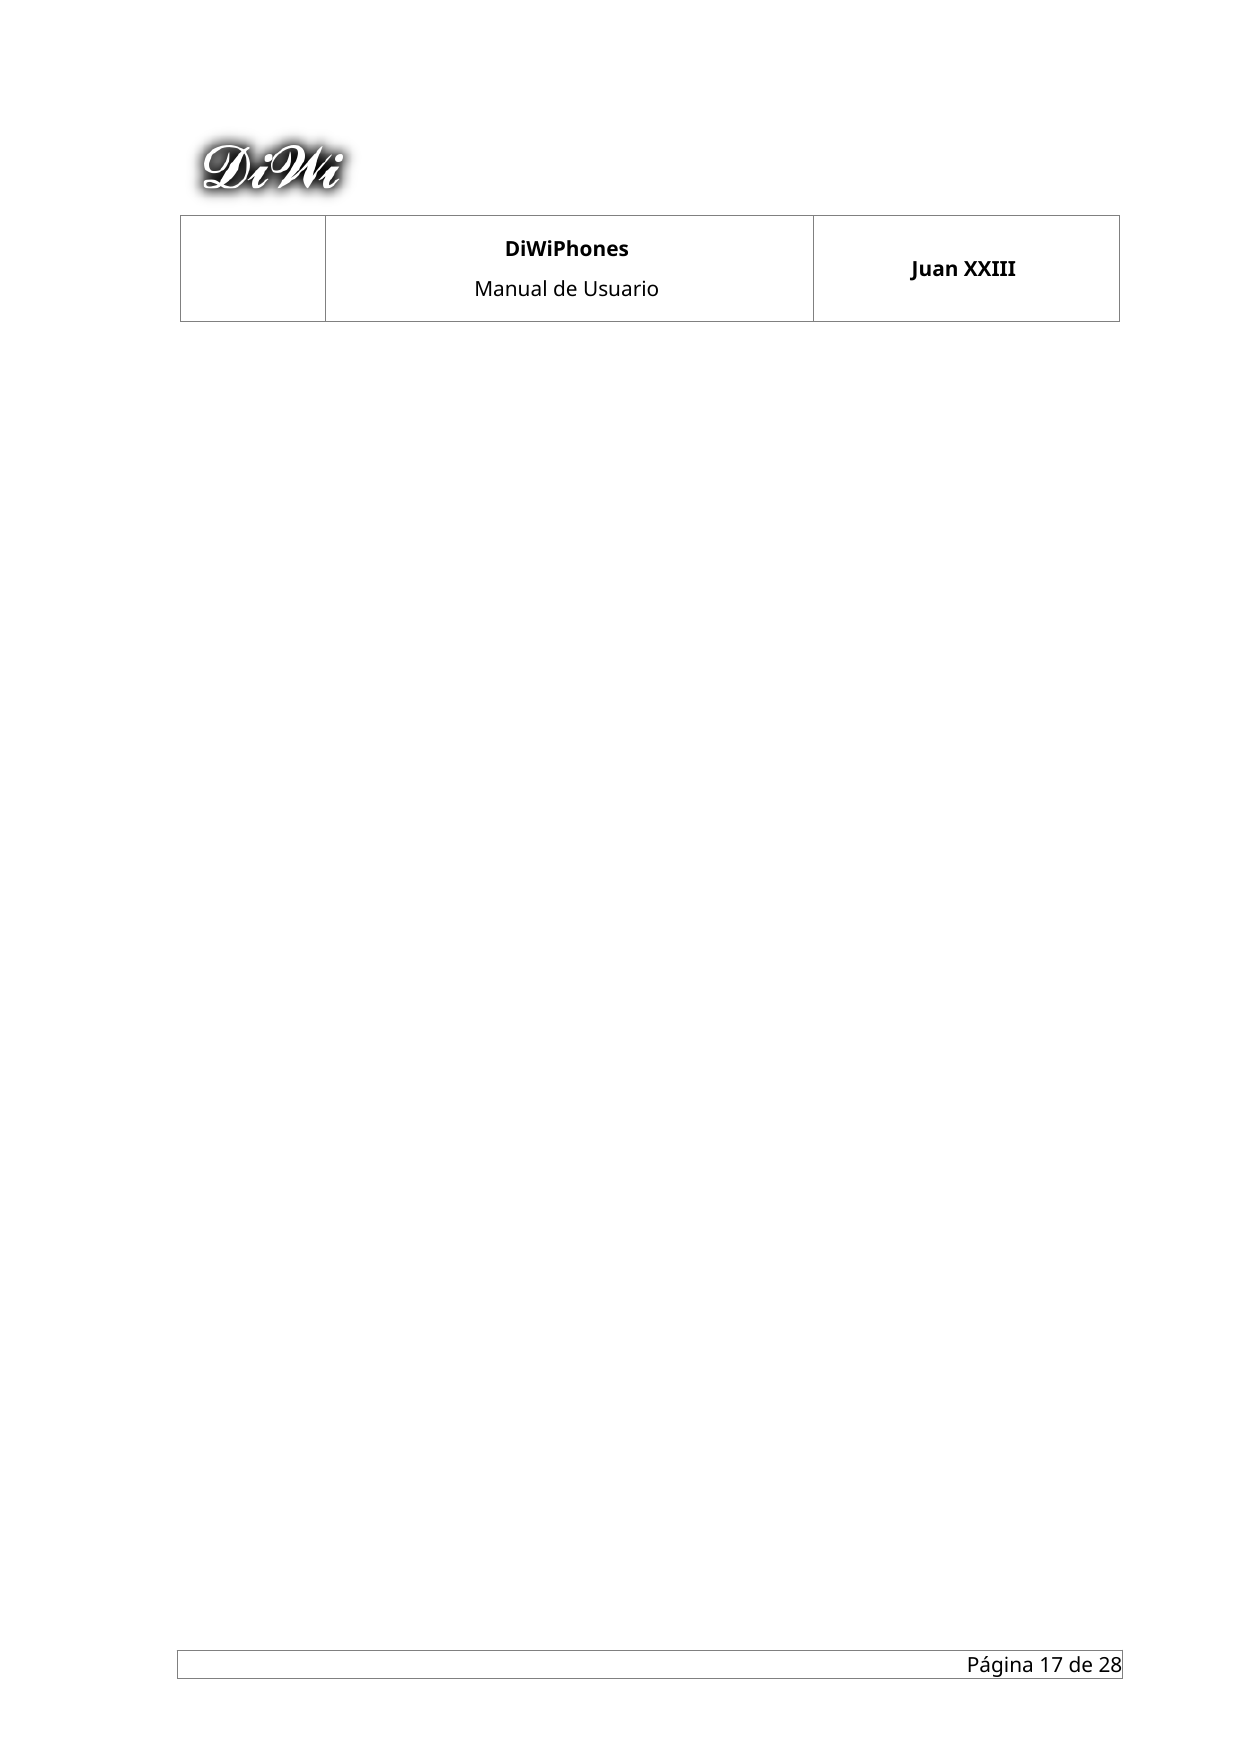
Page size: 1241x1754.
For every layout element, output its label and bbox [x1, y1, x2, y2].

picture [177, 118, 369, 215]
